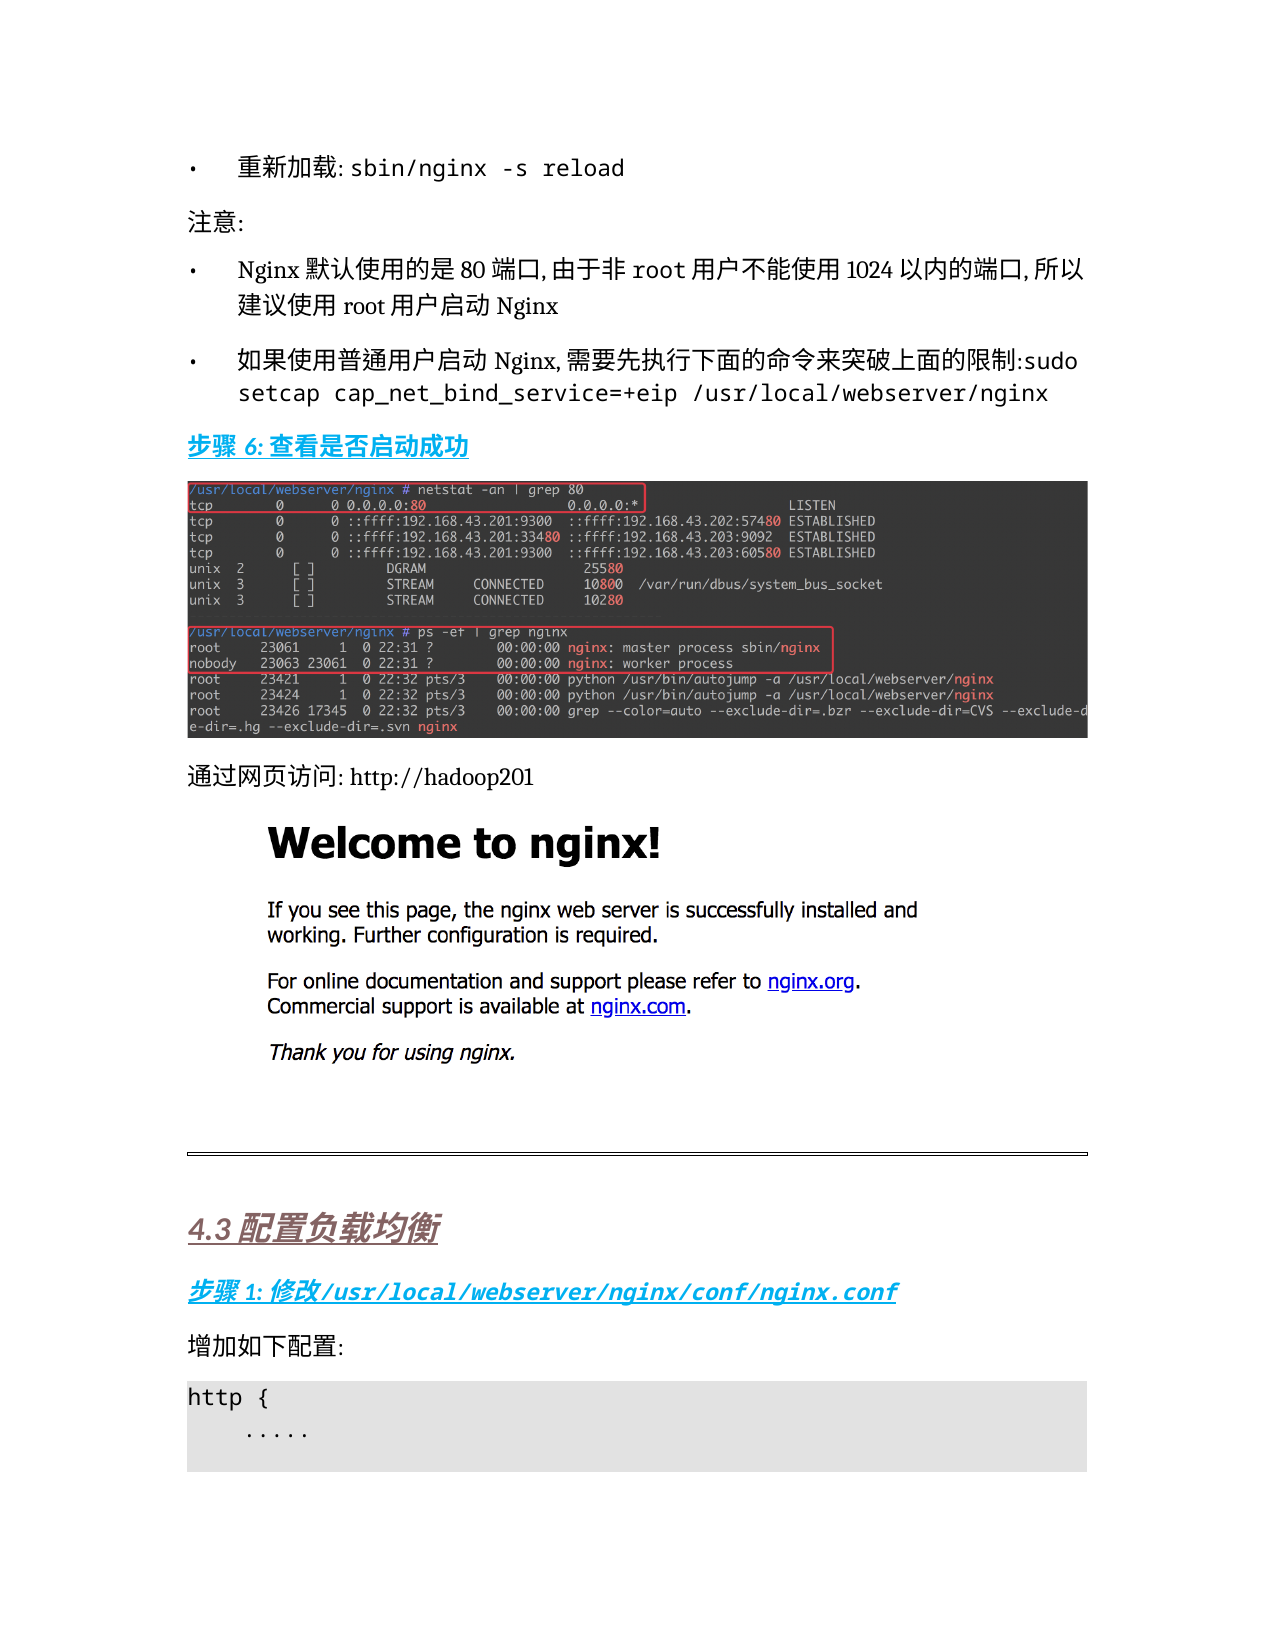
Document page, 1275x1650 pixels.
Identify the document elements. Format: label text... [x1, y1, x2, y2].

text 增加如下配置: [187, 1326, 1087, 1362]
picture [187, 792, 1088, 1087]
picture [187, 481, 1088, 738]
list 如果使用普通用户启动 Nginx, 需要先执行下面的命令来突破上面的限制:sudo setcap cap_net_bind_service=+eip /usr/local/webserver/nginx [187, 343, 1087, 408]
list Nginx 默认使用的是 80 端口, 由于非root用户不能使用 1024 以内的端口, 所以建议使用 root 用户启动 Nginx [187, 249, 1087, 322]
subtitle 4.3 配置负载均衡 [187, 1202, 1087, 1250]
list 重新加载: sbin/nginx -s reload [187, 150, 1087, 184]
subtitle 步骤 1: 修改/usr/local/webserver/nginx/conf/nginx.conf [187, 1271, 1087, 1307]
text 注意: [187, 205, 1087, 239]
text 通过网页访问: http://hadoop201 [187, 757, 1087, 792]
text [187, 1381, 1087, 1472]
subtitle 步骤 6: 查看是否启动成功 [187, 429, 1087, 463]
